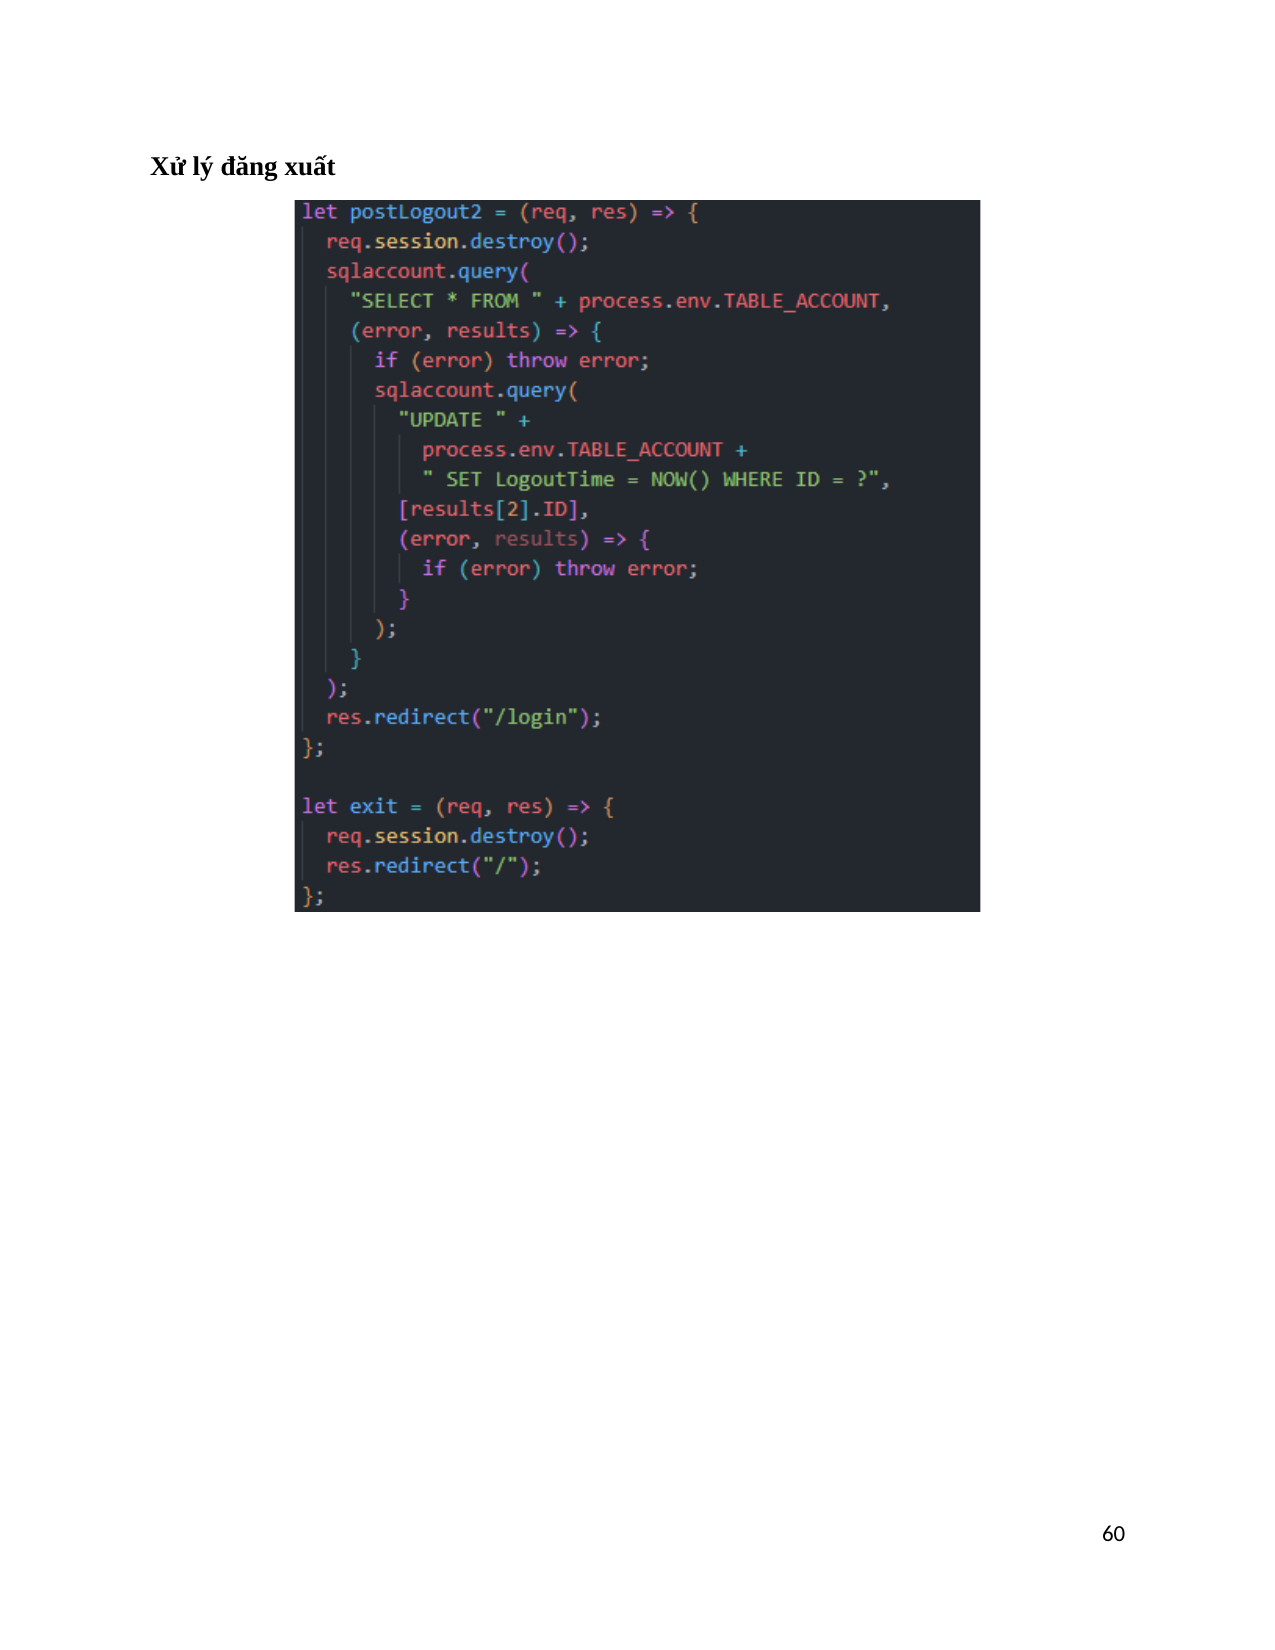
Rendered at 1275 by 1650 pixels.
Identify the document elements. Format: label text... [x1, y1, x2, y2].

picture [294, 200, 981, 912]
text Xử lý đăng xuất [150, 150, 1125, 181]
